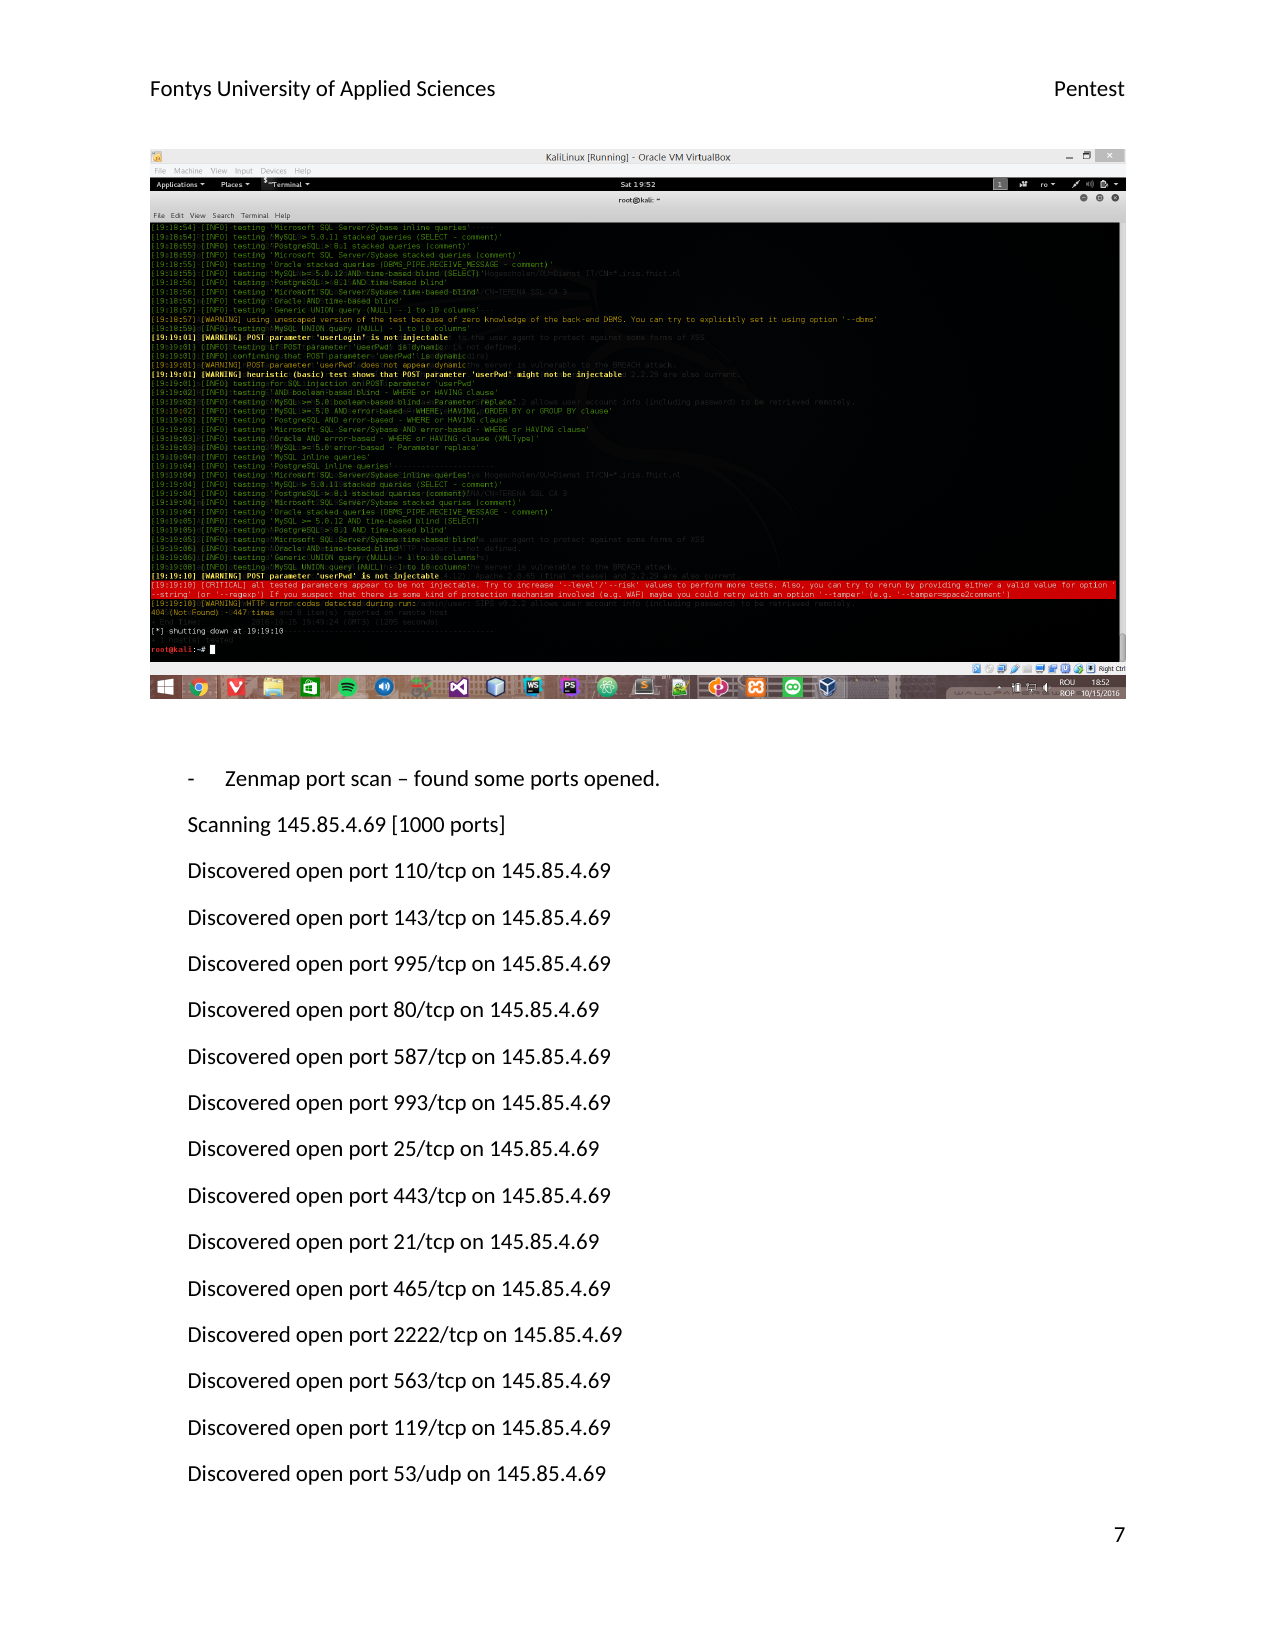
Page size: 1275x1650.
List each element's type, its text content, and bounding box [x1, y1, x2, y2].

picture [150, 149, 1126, 699]
text Discovered open port 80/tcp on 145.85.4.69 [187, 996, 1125, 1023]
text Discovered open port 587/tcp on 145.85.4.69 [187, 1042, 1125, 1070]
text Discovered open port 119/tcp on 145.85.4.69 [187, 1413, 1125, 1441]
text Discovered open port 563/tcp on 145.85.4.69 [187, 1366, 1125, 1394]
text Discovered open port 465/tcp on 145.85.4.69 [187, 1274, 1125, 1302]
list Zenmap port scan – found some ports opened. [187, 764, 1125, 792]
text Discovered open port 110/tcp on 145.85.4.69 [187, 856, 1125, 884]
text Discovered open port 995/tcp on 145.85.4.69 [187, 949, 1125, 977]
text Discovered open port 443/tcp on 145.85.4.69 [187, 1181, 1125, 1209]
text Scanning 145.85.4.69 [1000 ports] [187, 810, 1125, 838]
text Discovered open port 53/udp on 145.85.4.69 [187, 1459, 1125, 1487]
text Discovered open port 25/tcp on 145.85.4.69 [187, 1134, 1125, 1163]
text Discovered open port 993/tcp on 145.85.4.69 [187, 1088, 1125, 1116]
text Discovered open port 21/tcp on 145.85.4.69 [187, 1227, 1125, 1255]
text Discovered open port 143/tcp on 145.85.4.69 [187, 903, 1125, 931]
text Discovered open port 2222/tcp on 145.85.4.69 [187, 1320, 1125, 1348]
